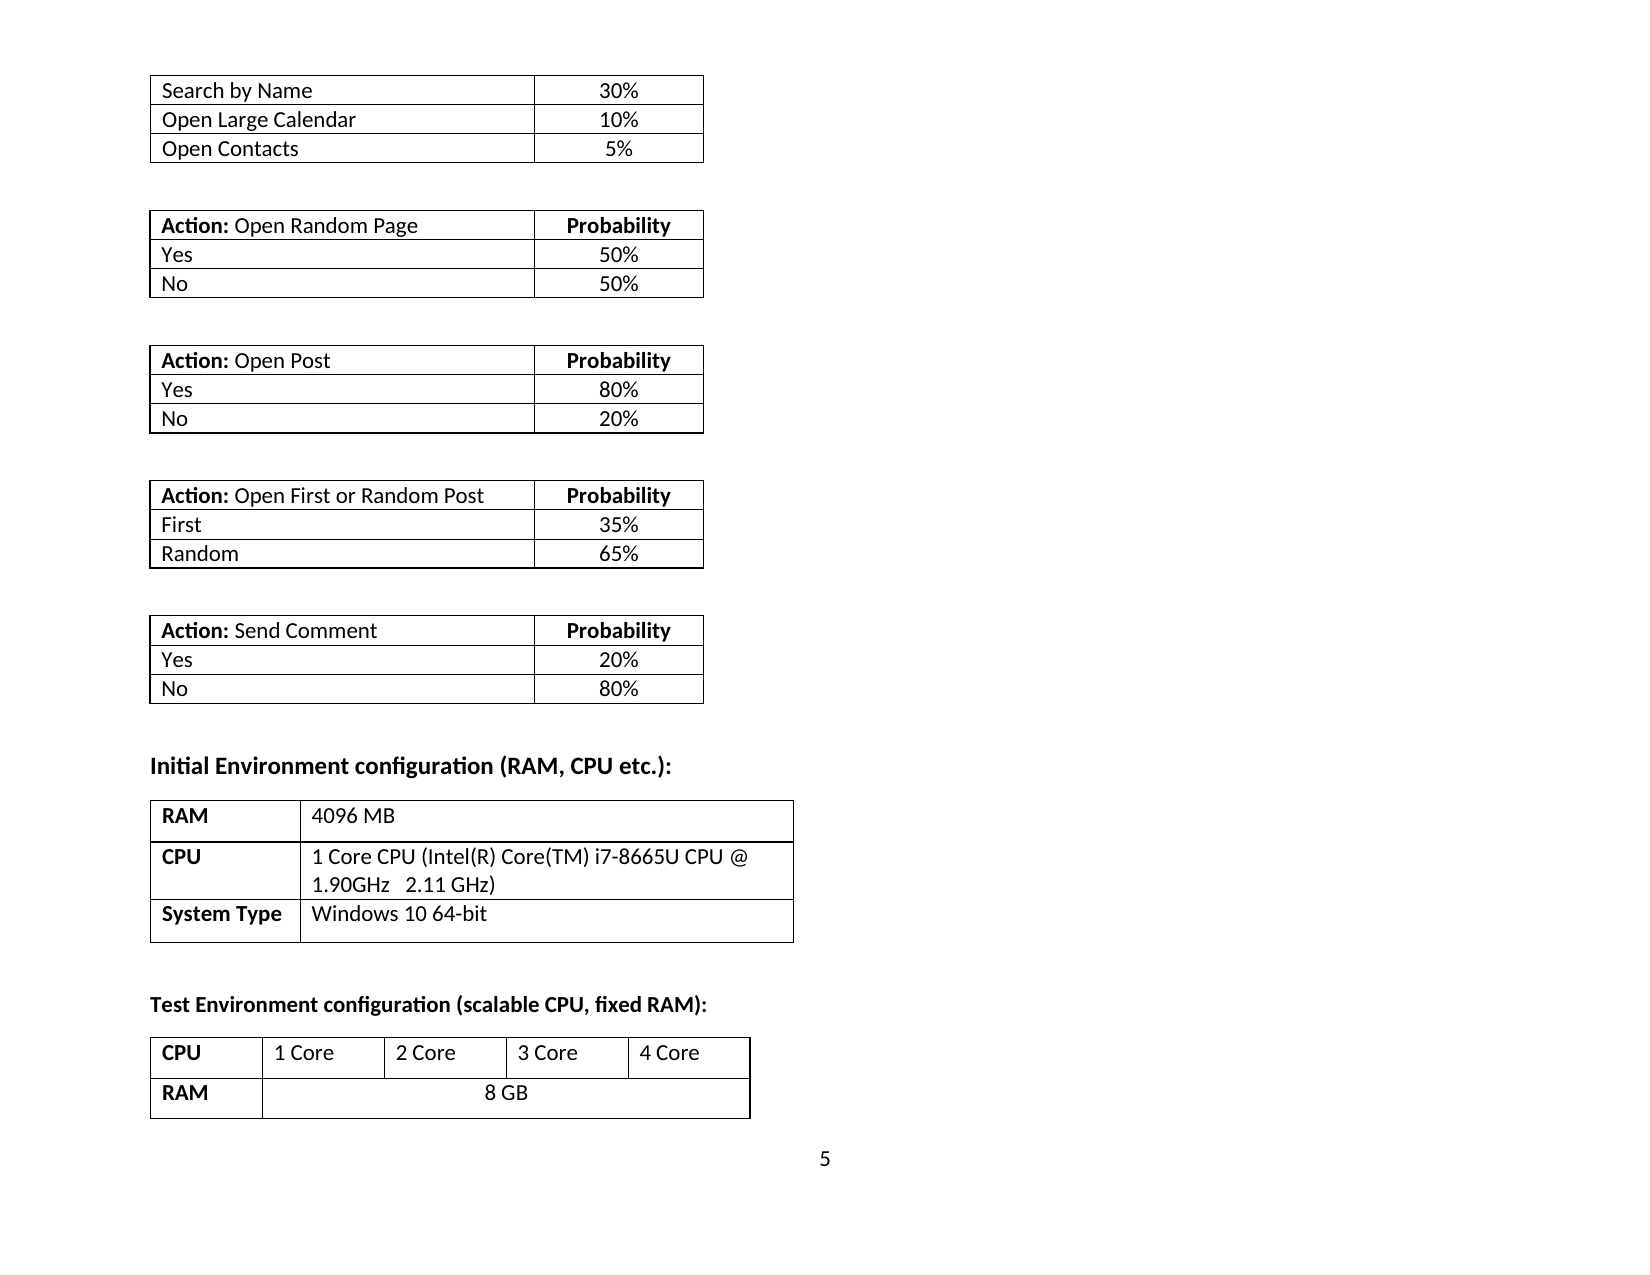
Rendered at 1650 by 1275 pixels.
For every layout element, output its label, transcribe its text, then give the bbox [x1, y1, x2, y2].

table_header Action: Send Comment [151, 616, 534, 644]
table_cell 65% [535, 540, 703, 567]
table_cell Random [151, 540, 534, 567]
table_cell 20% [535, 646, 703, 673]
table_cell 1 Core CPU (Intel(R) Core(TM) i7-8665U CPU @ 1.90GHz 2.11 GHz) [301, 843, 793, 898]
table_cell 20% [535, 404, 703, 432]
table_cell No [151, 404, 534, 432]
table_cell 10% [535, 105, 703, 133]
table_header Probability [535, 616, 703, 644]
table_cell 80% [535, 675, 703, 703]
table_header Probability [535, 481, 703, 509]
table_cell No [151, 675, 534, 703]
table_header Action: Open First or Random Post [151, 481, 534, 509]
table_cell Yes [151, 646, 534, 673]
table_cell 35% [535, 510, 703, 538]
table_cell 80% [535, 375, 703, 403]
table_cell 50% [535, 269, 703, 297]
table_cell System Type [151, 900, 300, 942]
table_cell Open Contacts [151, 134, 534, 162]
table_header RAM [151, 801, 300, 841]
table_cell Search by Name [151, 76, 534, 104]
table_header Action: Open Post [151, 346, 534, 374]
table_header 2 Core [385, 1038, 506, 1077]
table_cell First [151, 510, 534, 538]
table_header Action: Open Random Page [151, 211, 534, 239]
table_header Probability [535, 346, 703, 374]
table_cell Yes [151, 240, 534, 268]
table_cell Windows 10 64-bit [301, 900, 793, 942]
table_header 4096 MB [301, 801, 793, 841]
table_header 1 Core [263, 1038, 384, 1077]
table_cell 50% [535, 240, 703, 268]
table_cell 30% [535, 76, 703, 104]
table_cell Open Large Calendar [151, 105, 534, 133]
table_cell Yes [151, 375, 534, 403]
table_header 3 Core [507, 1038, 628, 1077]
table_header Probability [535, 211, 703, 239]
text Test Environment configuration (scalable CPU, fixed RAM): [150, 990, 1575, 1018]
table_cell 8 GB [263, 1079, 749, 1118]
table_header CPU [151, 1038, 262, 1077]
table_header 4 Core [629, 1038, 749, 1077]
table_cell CPU [151, 843, 300, 898]
table_cell No [151, 269, 534, 297]
text Initial Environment configuration (RAM, CPU etc.): [150, 751, 1575, 781]
table_cell RAM [151, 1079, 262, 1118]
table_cell 5% [535, 134, 703, 162]
